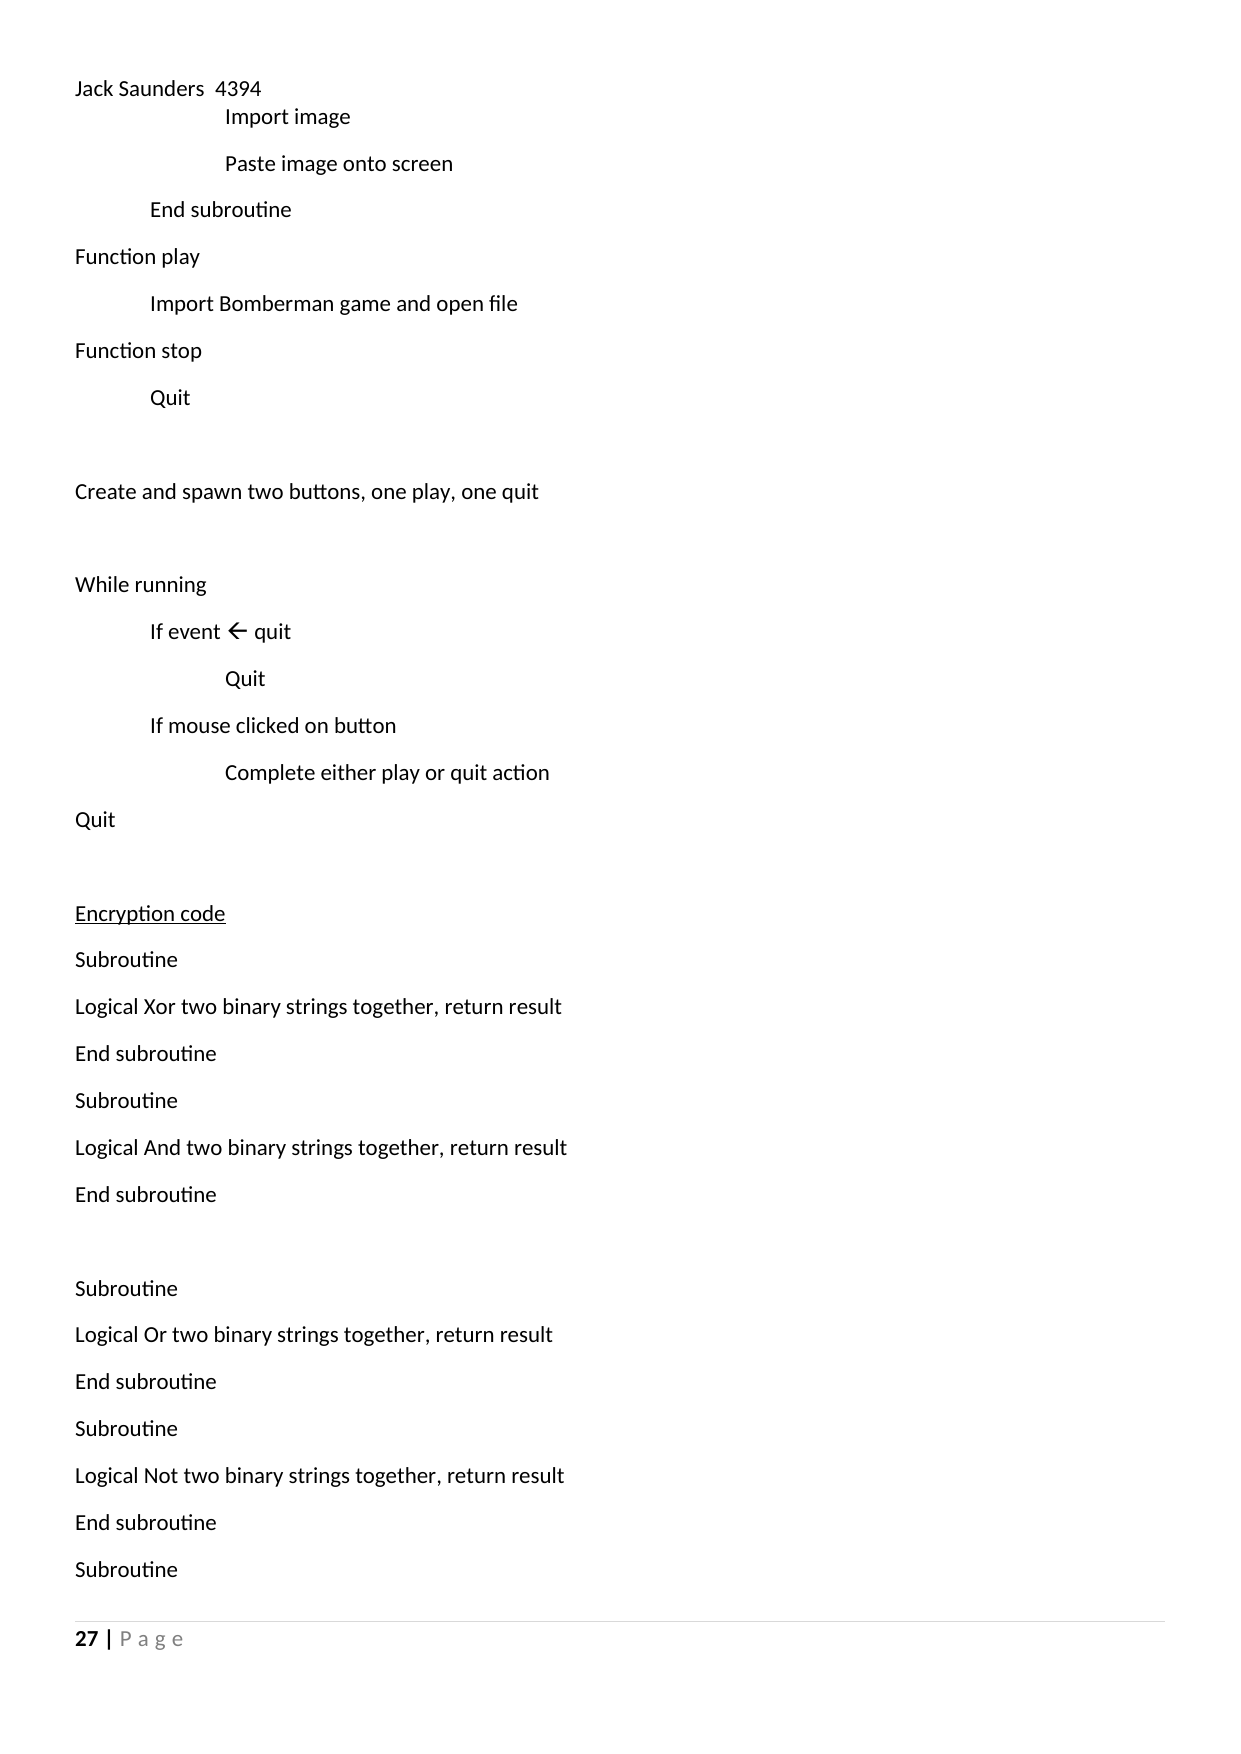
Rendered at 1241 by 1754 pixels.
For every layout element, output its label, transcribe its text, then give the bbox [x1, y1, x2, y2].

text Import Bomberman game and open file [75, 289, 1165, 317]
text End subroutine [75, 1367, 1165, 1395]
text Logical Xor two binary strings together, return result [75, 992, 1165, 1020]
text Quit [75, 805, 1165, 833]
text Paste image onto screen [75, 149, 1165, 177]
text End subroutine [75, 1039, 1165, 1067]
text Subroutine [75, 1414, 1165, 1442]
text Quit [75, 383, 1165, 411]
text End subroutine [75, 196, 1165, 223]
text Quit [75, 664, 1165, 692]
text Logical Not two binary strings together, return result [75, 1461, 1165, 1489]
text If event quit [75, 617, 1165, 645]
text Subroutine [75, 1086, 1165, 1114]
text While running [75, 571, 1165, 598]
text End subroutine [75, 1508, 1165, 1536]
text Create and spawn two buttons, one play, one quit [75, 477, 1165, 505]
text Complete either play or quit action [75, 758, 1165, 786]
text Logical And two binary strings together, return result [75, 1133, 1165, 1161]
text Subroutine [75, 1555, 1165, 1583]
text Function play [75, 242, 1165, 270]
text Logical Or two binary strings together, return result [75, 1321, 1165, 1348]
text Function stop [75, 336, 1165, 364]
text End subroutine [75, 1180, 1165, 1208]
text Encryption code [75, 899, 1165, 927]
text Subroutine [75, 1274, 1165, 1302]
text If mouse clicked on button [75, 711, 1165, 739]
text Import image [75, 102, 1165, 130]
text Subroutine [75, 946, 1165, 973]
